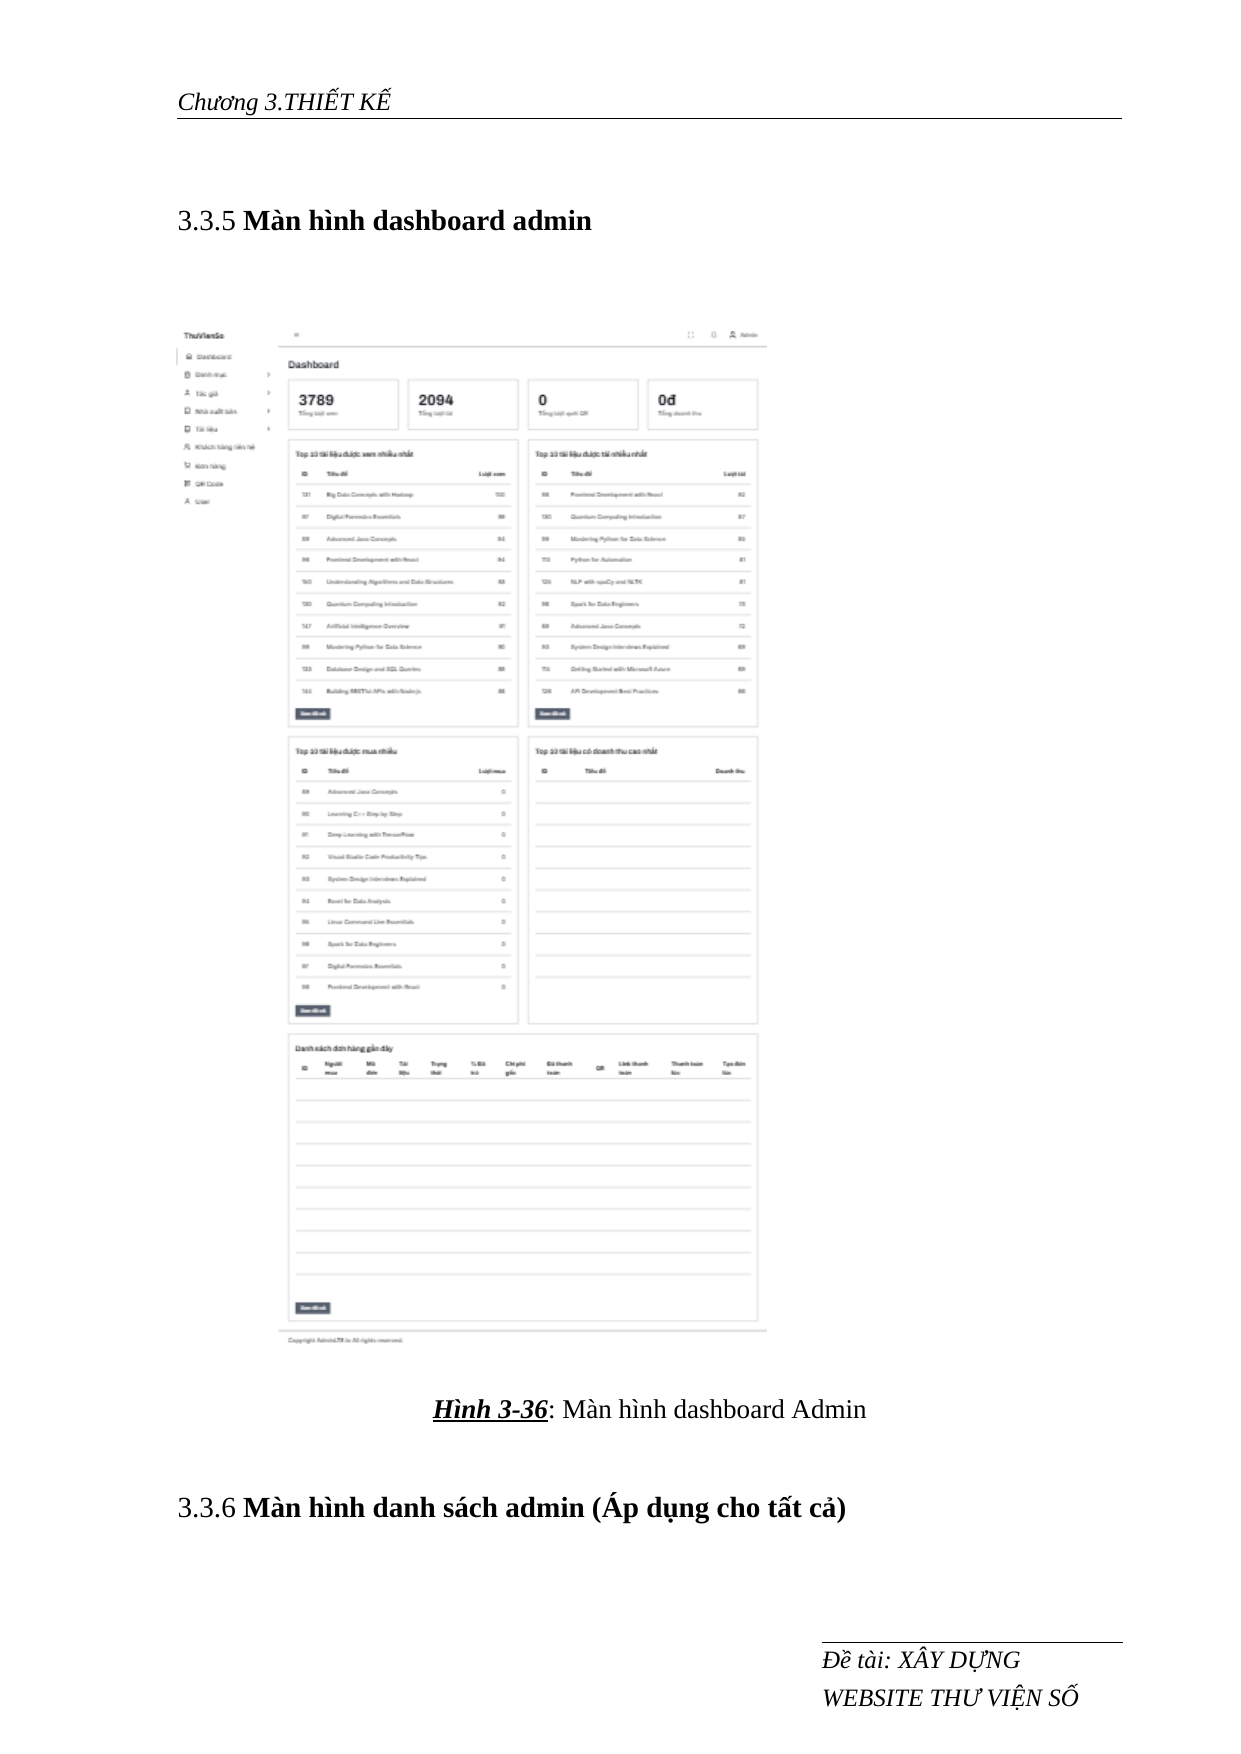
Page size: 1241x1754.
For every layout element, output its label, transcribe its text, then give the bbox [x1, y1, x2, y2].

subtitle Màn hình dashboard admin [177, 203, 1122, 236]
picture [176, 325, 768, 1350]
subtitle Màn hình danh sách admin (Áp dụng cho tất cả) [177, 1490, 1122, 1523]
